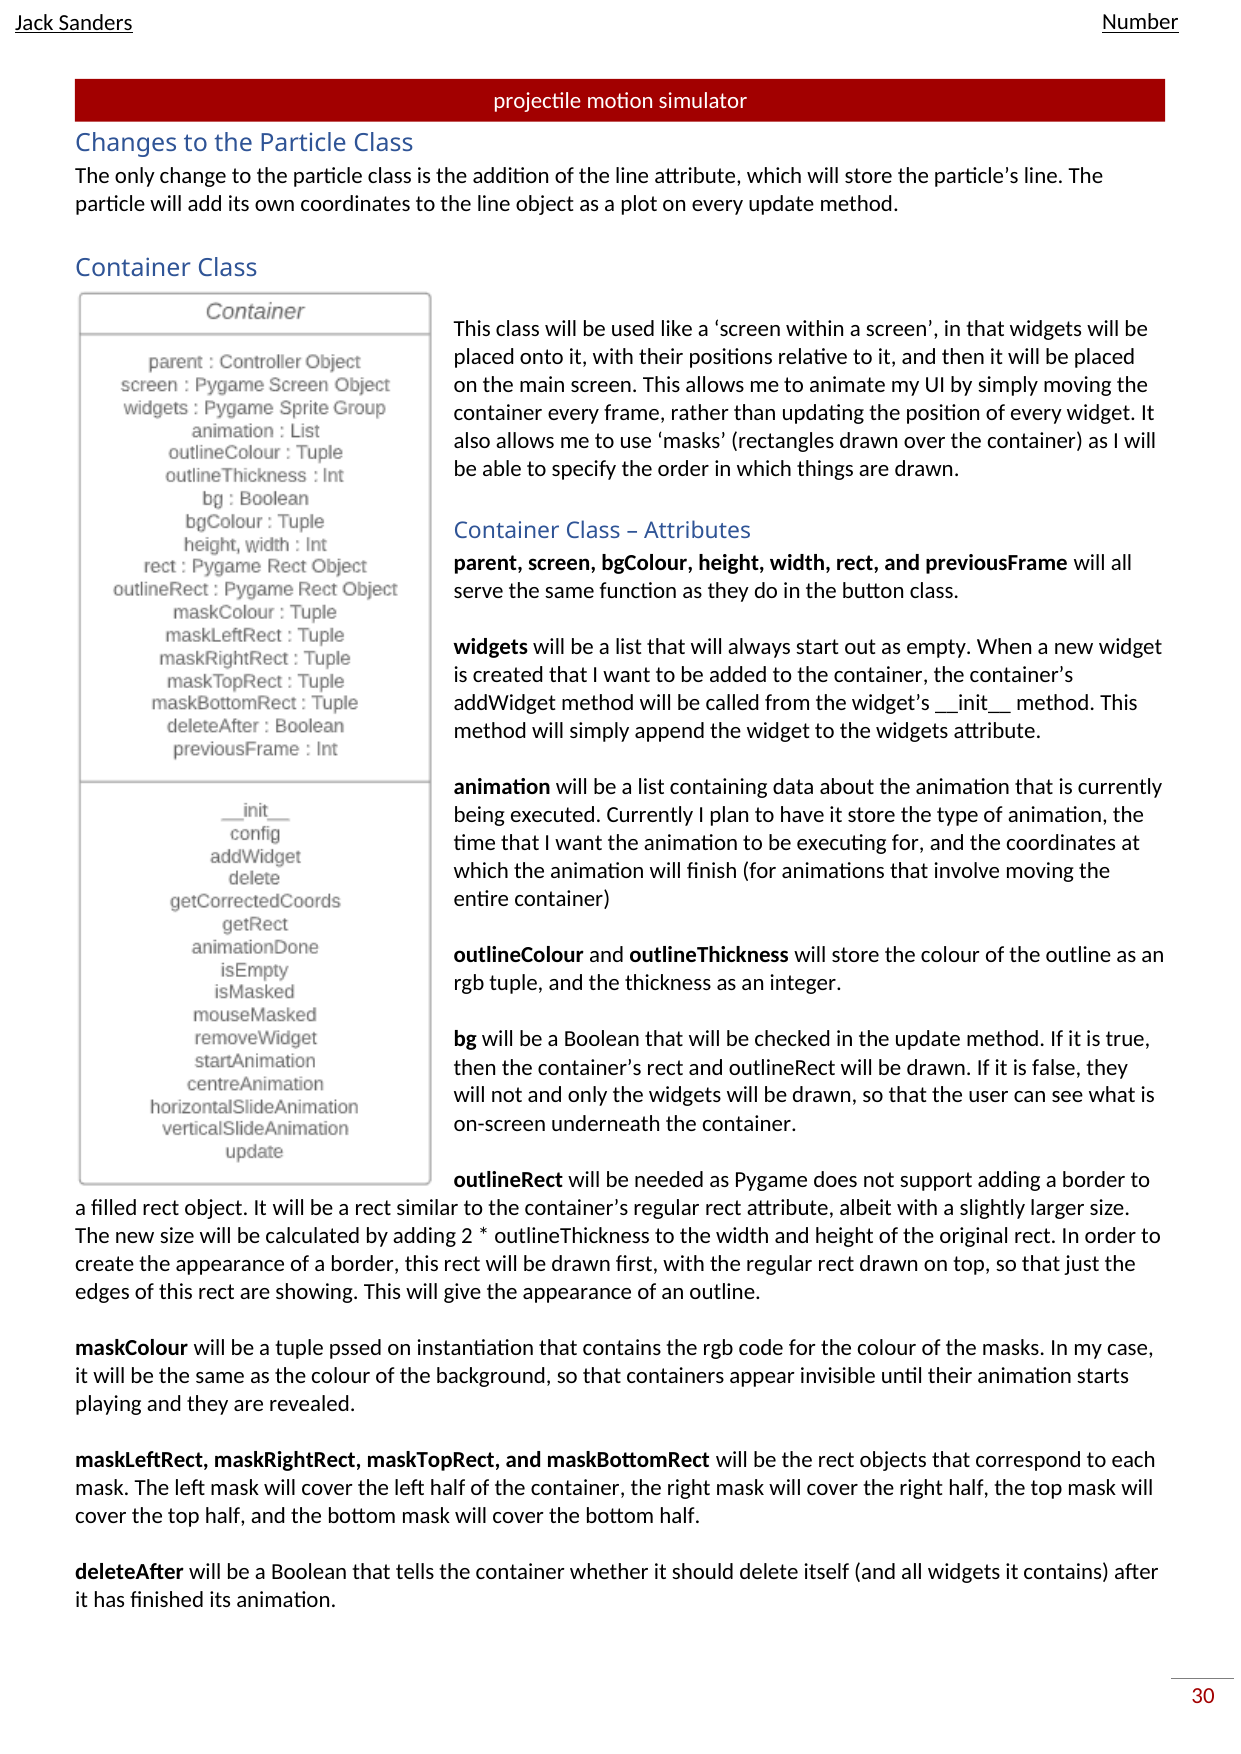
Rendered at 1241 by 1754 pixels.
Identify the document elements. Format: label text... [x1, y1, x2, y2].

text animation will be a list containing data about the animation that is currently being executed. Currently I plan to have it store the type of animation, the time that I want the animation to be executing for, and the coordinates at which the animation will finish (for animations that involve moving the entire container) [435, 772, 1165, 912]
text maskColour will be a tuple pssed on instantiation that contains the rgb code for the colour of the masks. In my case, it will be the same as the colour of the background, so that containers appear invisible until their animation starts playing and they are revealed. [75, 1333, 1165, 1417]
subtitle Container Class [75, 249, 1165, 283]
text parent, screen, bgColour, height, width, rect, and previousFrame will all serve the same function as they do in the button class. [435, 548, 1165, 604]
text bg will be a Boolean that will be checked in the update method. If it is true, then the container’s rect and outlineRect will be drawn. If it is false, they will not and only the widgets will be drawn, so that the user can see what is on-screen underneath the container. [435, 1024, 1165, 1137]
text outlineColour and outlineThickness will store the colour of the outline as an rgb tuple, and the thickness as an integer. [435, 941, 1165, 997]
text deleteAfter will be a Boolean that tells the container whether it should delete itself (and all widgets it contains) after it has finished its animation. [75, 1557, 1165, 1613]
subtitle Changes to the Particle Class [75, 122, 1165, 158]
text This class will be used like a ‘screen within a screen’, in that widgets will be placed onto it, with their positions relative to it, and then it will be placed on the main screen. This allows me to animate my UI by simply moving the container every frame, rather than updating the position of every widget. It also allows me to use ‘masks’ (rectangles drawn over the container) as I will be able to specify the order in which things are drawn. [435, 314, 1165, 482]
subtitle Container Class – Attributes [435, 514, 1165, 546]
text widgets will be a list that will always start out as empty. When a new widget is created that I want to be added to the container, the container’s addWidget method will be called from the widget’s __init__ method. This method will simply append the widget to the widgets attribute. [435, 632, 1165, 744]
text outlineRect will be needed as Pygame does not support adding a border to a filled rect object. It will be a rect similar to the container’s regular rect attribute, albeit with a slightly larger size. The new size will be calculated by adding 2 * outlineThickness to the width and height of the original rect. In order to create the appearance of a border, this rect will be drawn first, with the regular rect drawn on top, so that just the edges of this rect are showing. This will give the appearance of an outline. [75, 1165, 1165, 1305]
text The only change to the particle class is the addition of the line attribute, which will store the particle’s line. The particle will add its own coordinates to the line object as a plot on every update method. [75, 161, 1165, 217]
text maskLeftRect, maskRightRect, maskTopRect, and maskBottomRect will be the rect objects that correspond to each mask. The left mask will cover the left half of the container, the right mask will cover the right half, the top mask will cover the top half, and the bottom mask will cover the bottom half. [75, 1445, 1165, 1529]
